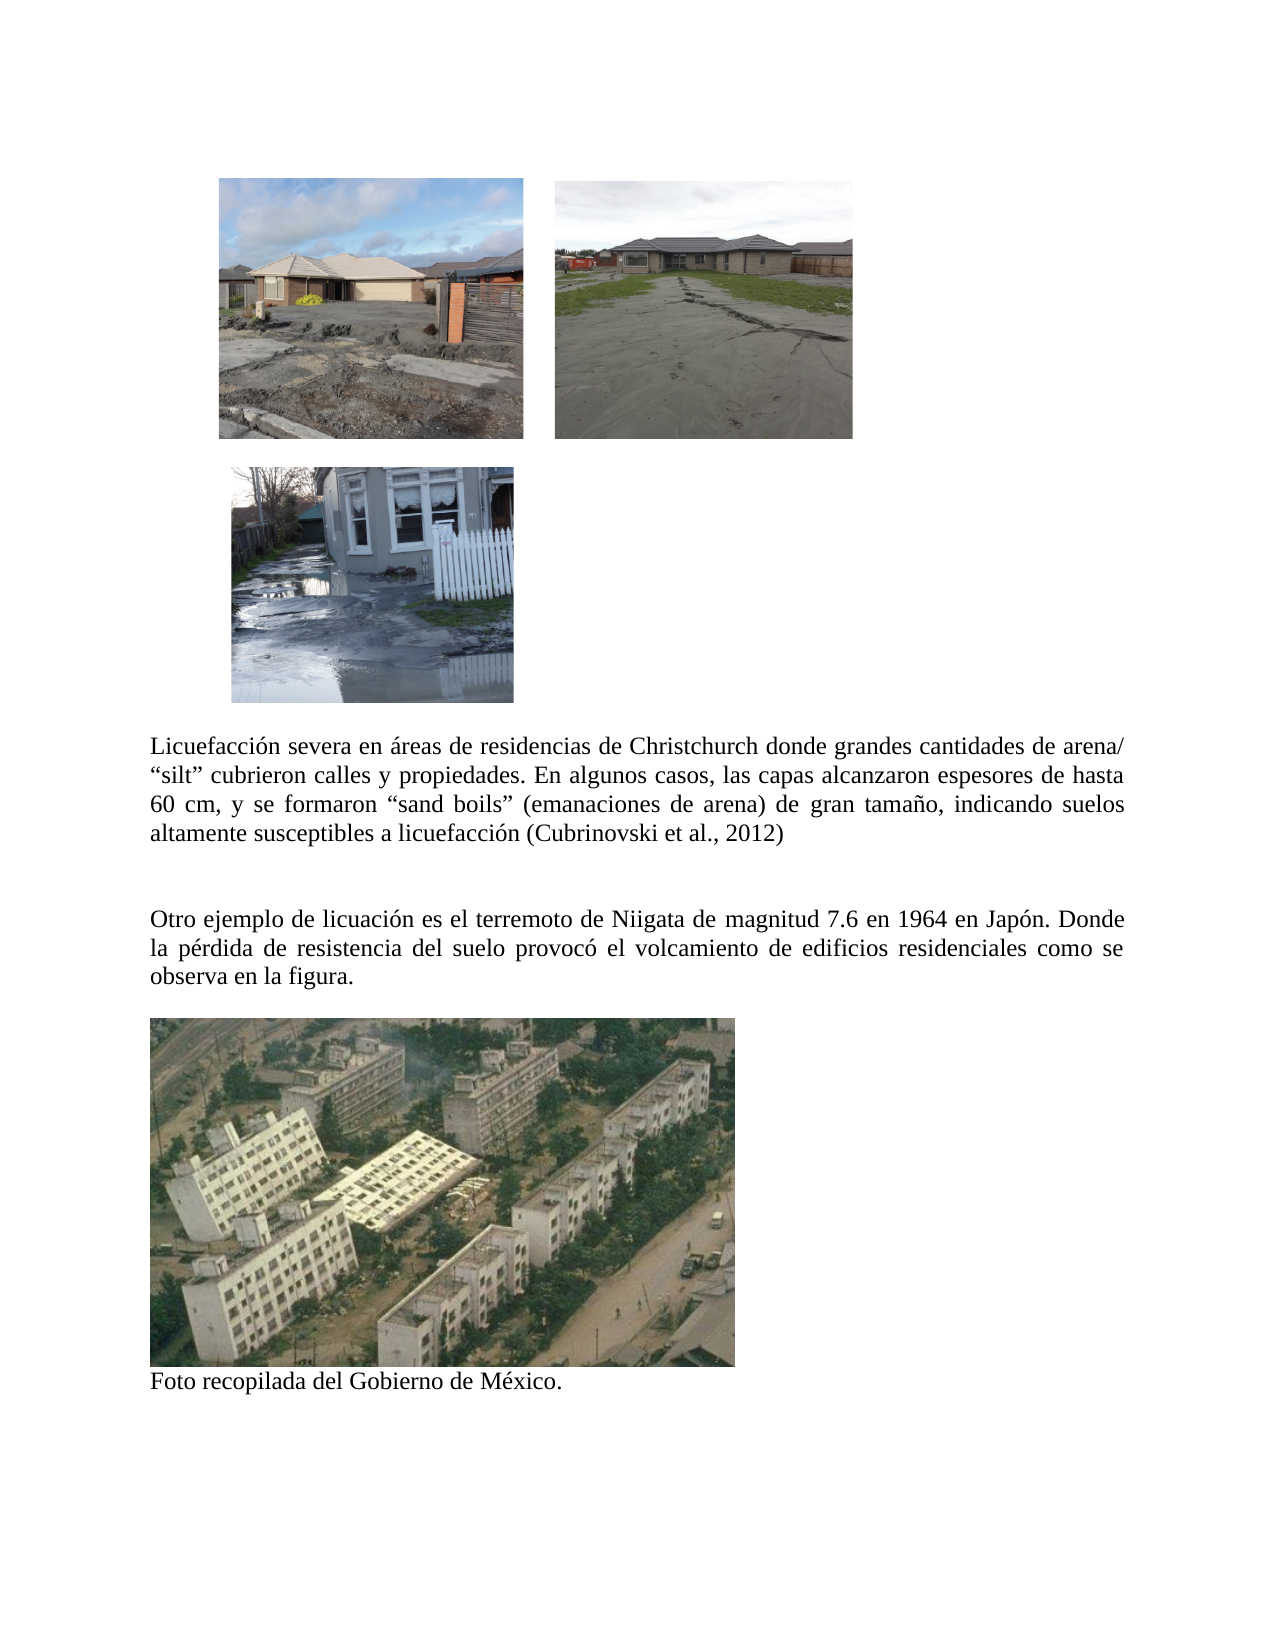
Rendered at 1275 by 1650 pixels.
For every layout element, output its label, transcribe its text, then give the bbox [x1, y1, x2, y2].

text Otro ejemplo de licuación es el terremoto de Niigata de magnitud 7.6 en 1964 en Japón. Donde la pérdida de resistencia del suelo provocó el volcamiento de edificios residenciales como se observa en la figura. [150, 904, 1125, 990]
picture [150, 1018, 735, 1367]
text Foto recopilada del Gobierno de México. [150, 1366, 1125, 1395]
picture [231, 467, 514, 703]
picture [218, 178, 524, 439]
picture [554, 181, 853, 439]
text Licuefacción severa en áreas de residencias de Christchurch donde grandes cantidades de arena/ “silt” cubrieron calles y propiedades. En algunos casos, las capas alcanzaron espesores de hasta 60 cm, y se formaron “sand boils” (emanaciones de arena) de gran tamaño, indicando suelos altamente susceptibles a licuefacción (Cubrinovski et al., 2012) [150, 731, 1125, 846]
